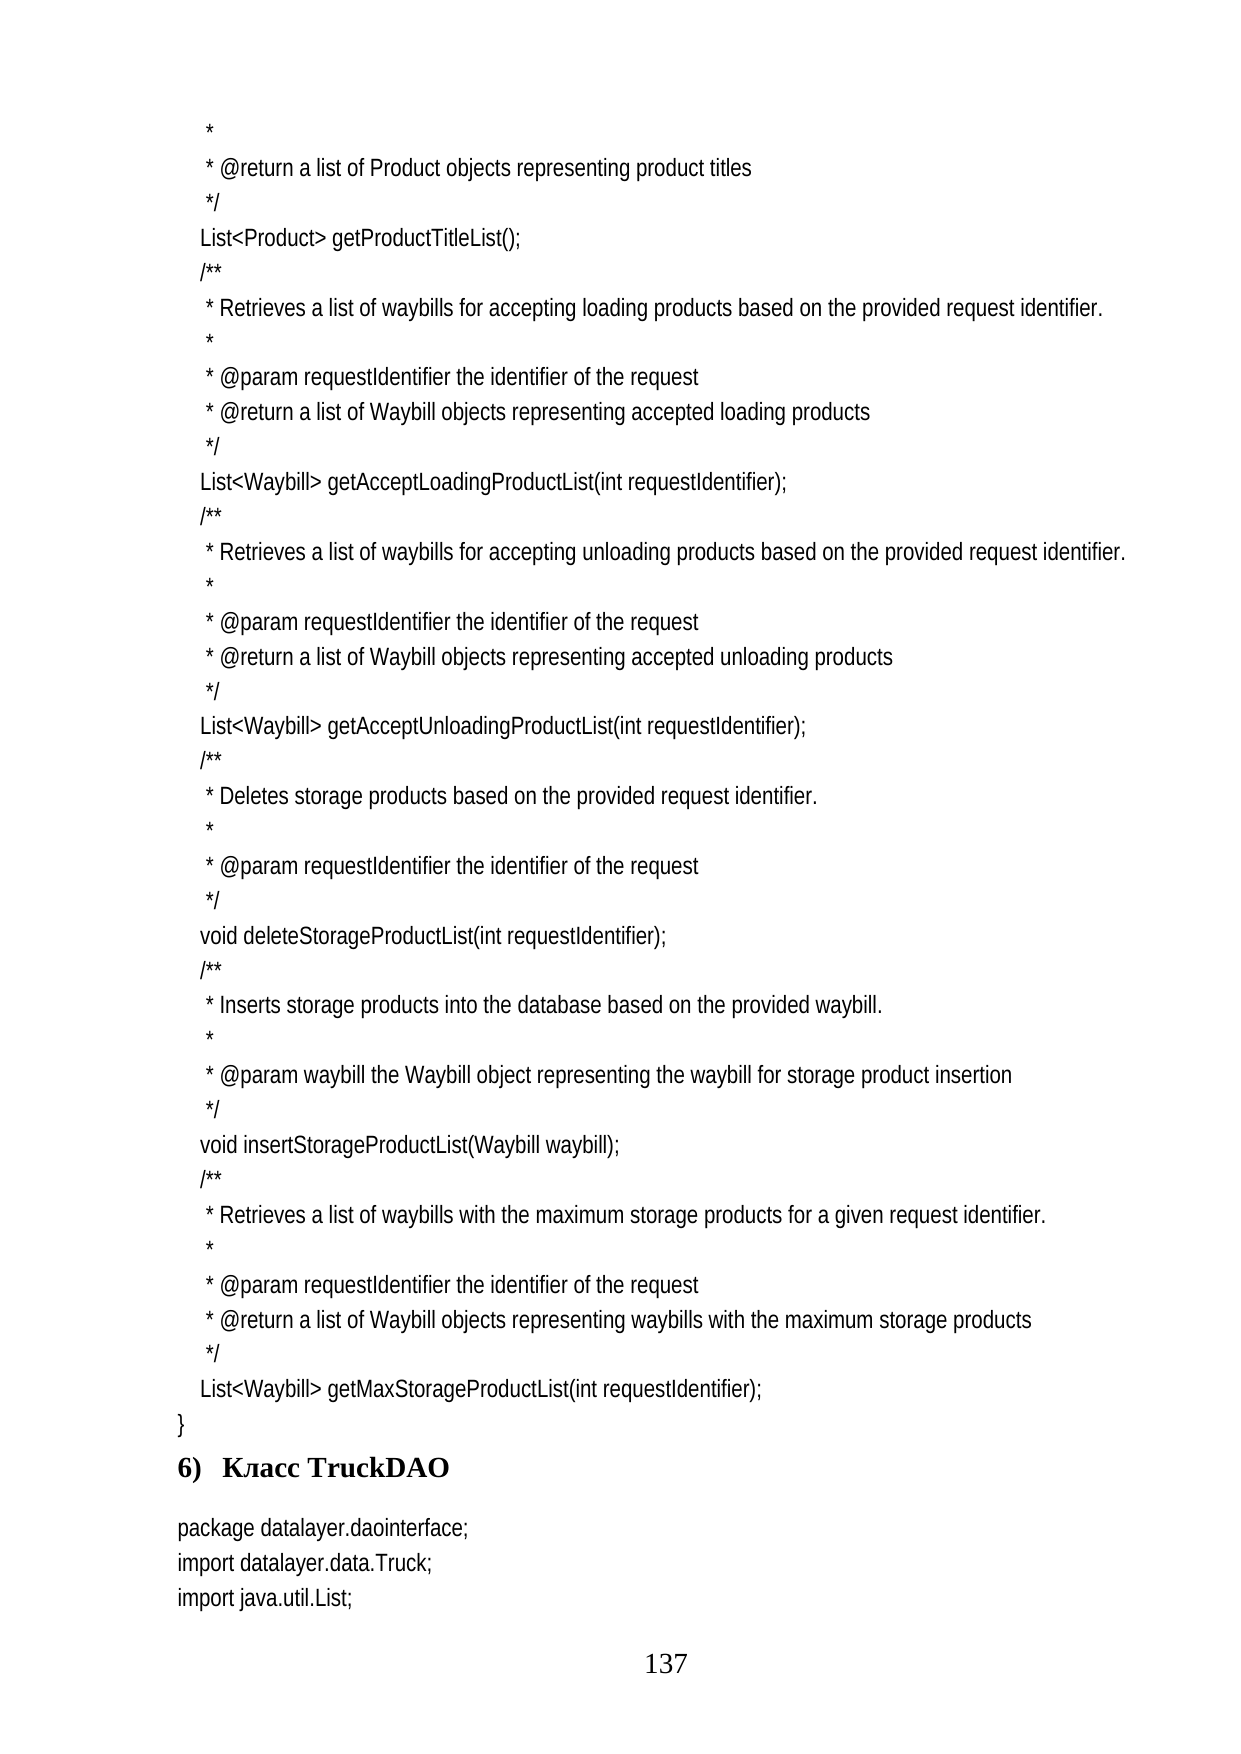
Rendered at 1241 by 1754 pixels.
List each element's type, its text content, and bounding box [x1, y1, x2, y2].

text */ [177, 188, 1152, 217]
text List<Waybill> getAcceptLoadingProductList(int requestIdentifier); [177, 467, 1152, 496]
text * Retrieves a list of waybills with the maximum storage products for a given request identifier. [177, 1200, 1152, 1228]
text * @param requestIdentifier the identifier of the request [177, 1270, 1152, 1298]
text * Deletes storage products based on the provided request identifier. [177, 781, 1152, 810]
text package datalayer.daointerface; [177, 1513, 1152, 1542]
text * @return a list of Product objects representing product titles [177, 153, 1152, 182]
text */ [177, 676, 1152, 705]
text * @param requestIdentifier the identifier of the request [177, 607, 1152, 635]
text * [177, 1235, 1152, 1263]
text void insertStorageProductList(Waybill waybill); [177, 1130, 1152, 1159]
text */ [177, 886, 1152, 914]
text } [177, 1409, 1152, 1438]
text * [177, 118, 1152, 147]
text */ [177, 1095, 1152, 1124]
text * @param requestIdentifier the identifier of the request [177, 851, 1152, 879]
text void deleteStorageProductList(int requestIdentifier); [177, 921, 1152, 949]
text /** [177, 502, 1152, 531]
text */ [177, 432, 1152, 461]
subtitle Класс TruckDAO [177, 1450, 1152, 1484]
text * Inserts storage products into the database based on the provided waybill. [177, 991, 1152, 1019]
text List<Waybill> getMaxStorageProductList(int requestIdentifier); [177, 1374, 1152, 1403]
text * @return a list of Waybill objects representing waybills with the maximum storage products [177, 1304, 1152, 1333]
text List<Product> getProductTitleList(); [177, 223, 1152, 251]
text * @return a list of Waybill objects representing accepted unloading products [177, 642, 1152, 670]
text * @return a list of Waybill objects representing accepted loading products [177, 397, 1152, 426]
text */ [177, 1339, 1152, 1368]
text /** [177, 1165, 1152, 1194]
text * [177, 572, 1152, 600]
text * @param waybill the Waybill object representing the waybill for storage product insertion [177, 1060, 1152, 1089]
text * Retrieves a list of waybills for accepting loading products based on the provided request identifier. [177, 293, 1152, 321]
text /** [177, 956, 1152, 984]
text import java.util.List; [177, 1583, 1152, 1612]
text /** [177, 258, 1152, 286]
text * [177, 327, 1152, 356]
text * Retrieves a list of waybills for accepting unloading products based on the provided request identifier. [177, 537, 1152, 566]
text /** [177, 746, 1152, 775]
text * @param requestIdentifier the identifier of the request [177, 362, 1152, 391]
text * [177, 1025, 1152, 1054]
text List<Waybill> getAcceptUnloadingProductList(int requestIdentifier); [177, 711, 1152, 740]
text * [177, 816, 1152, 845]
text import datalayer.data.Truck; [177, 1548, 1152, 1577]
